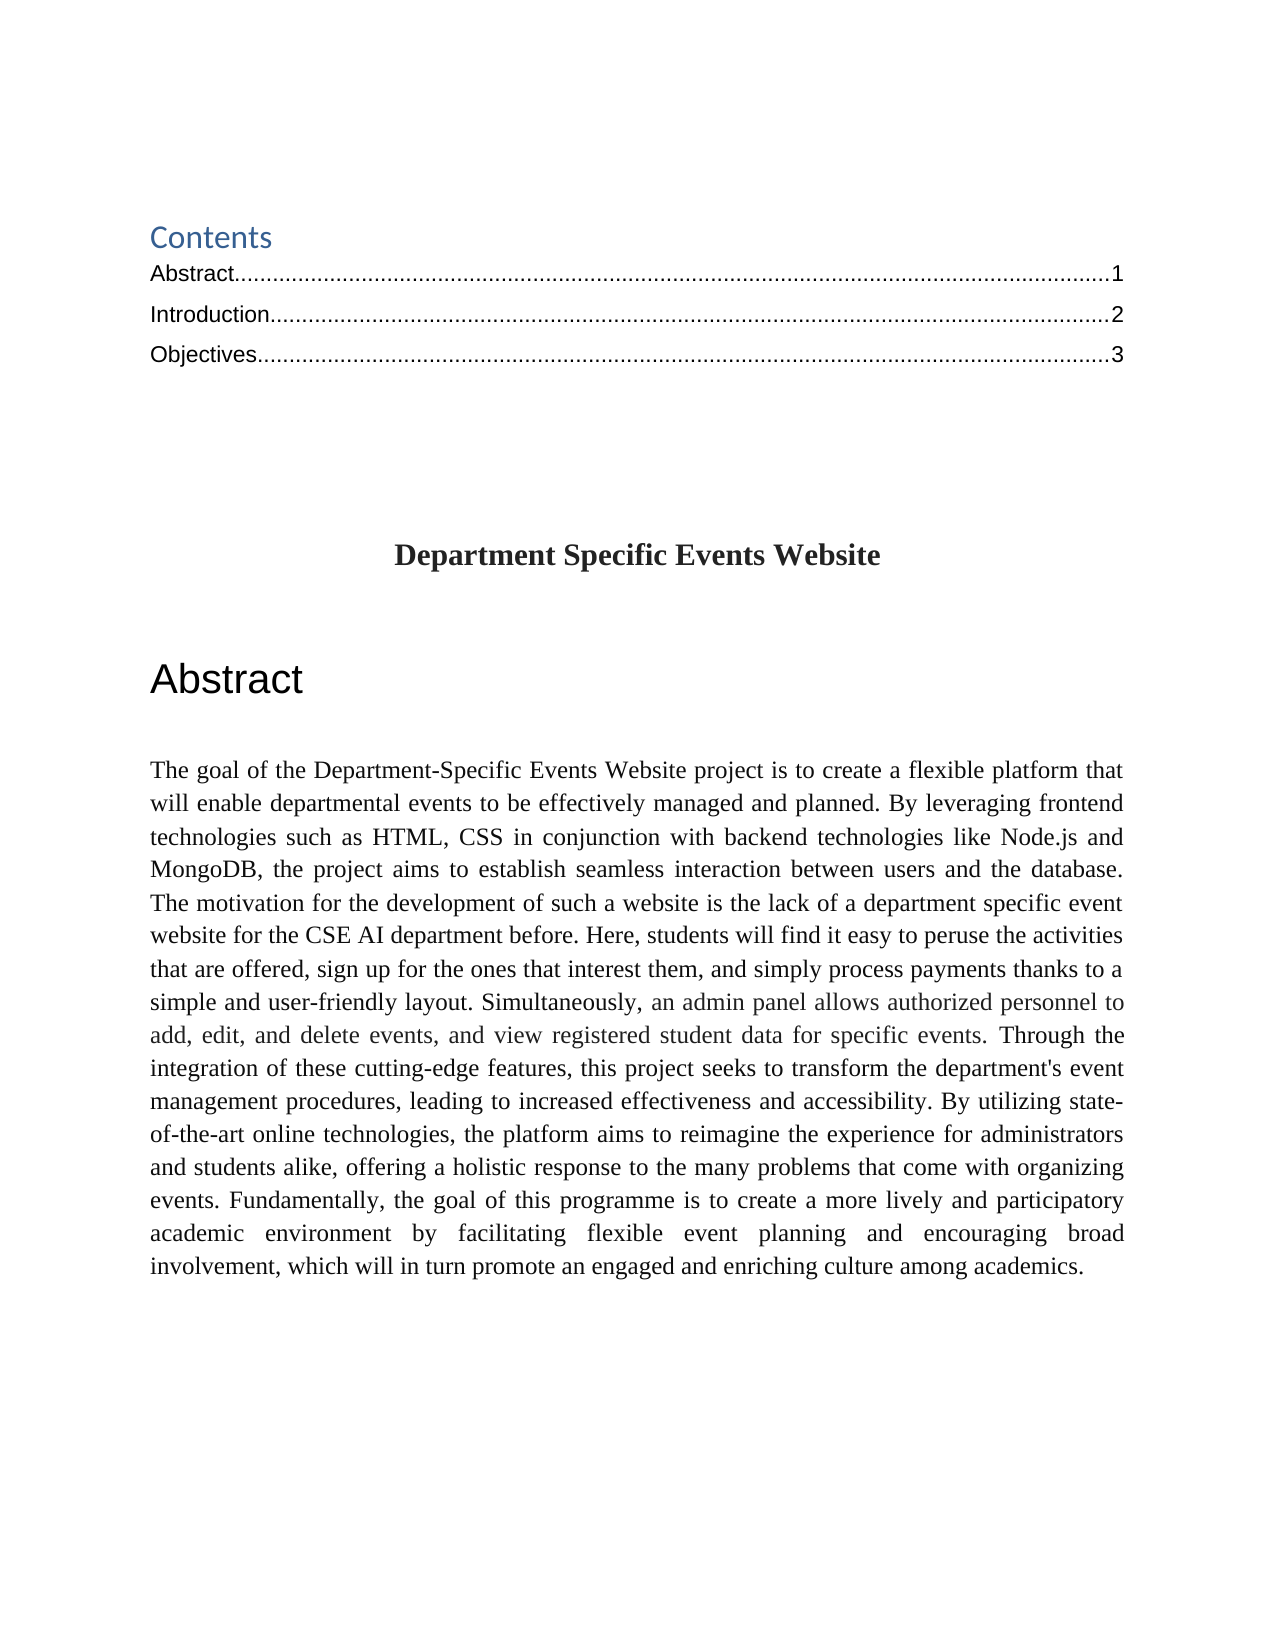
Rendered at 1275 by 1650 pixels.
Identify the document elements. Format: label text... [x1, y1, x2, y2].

text The goal of the Department-Specific Events Website project is to create a flexible platform that will enable departmental events to be effectively managed and planned. By leveraging frontend technologies such as HTML, CSS in conjunction with backend technologies like Node.js and MongoDB, the project aims to establish seamless interaction between users and the database. The motivation for the development of such a website is the lack of a department specific event website for the CSE AI department before. Here, students will find it easy to peruse the activities that are offered, sign up for the ones that interest them, and simply process payments thanks to a simple and user-friendly layout. Simultaneously, an admin panel allows authorized personnel to add, edit, and delete events, and view registered student data for specific events. Through the integration of these cutting-edge features, this project seeks to transform the department's event management procedures, leading to increased effectiveness and accessibility. By utilizing state-of-the-art online technologies, the platform aims to reimagine the experience for administrators and students alike, offering a holistic response to the many problems that come with organizing events. Fundamentally, the goal of this programme is to create a more lively and participatory academic environment by facilitating flexible event planning and encouraging broad involvement, which will in turn promote an engaged and enriching culture among academics. [150, 756, 1125, 1279]
text Department Specific Events Website [150, 536, 1125, 572]
subtitle Abstract [150, 655, 1125, 703]
